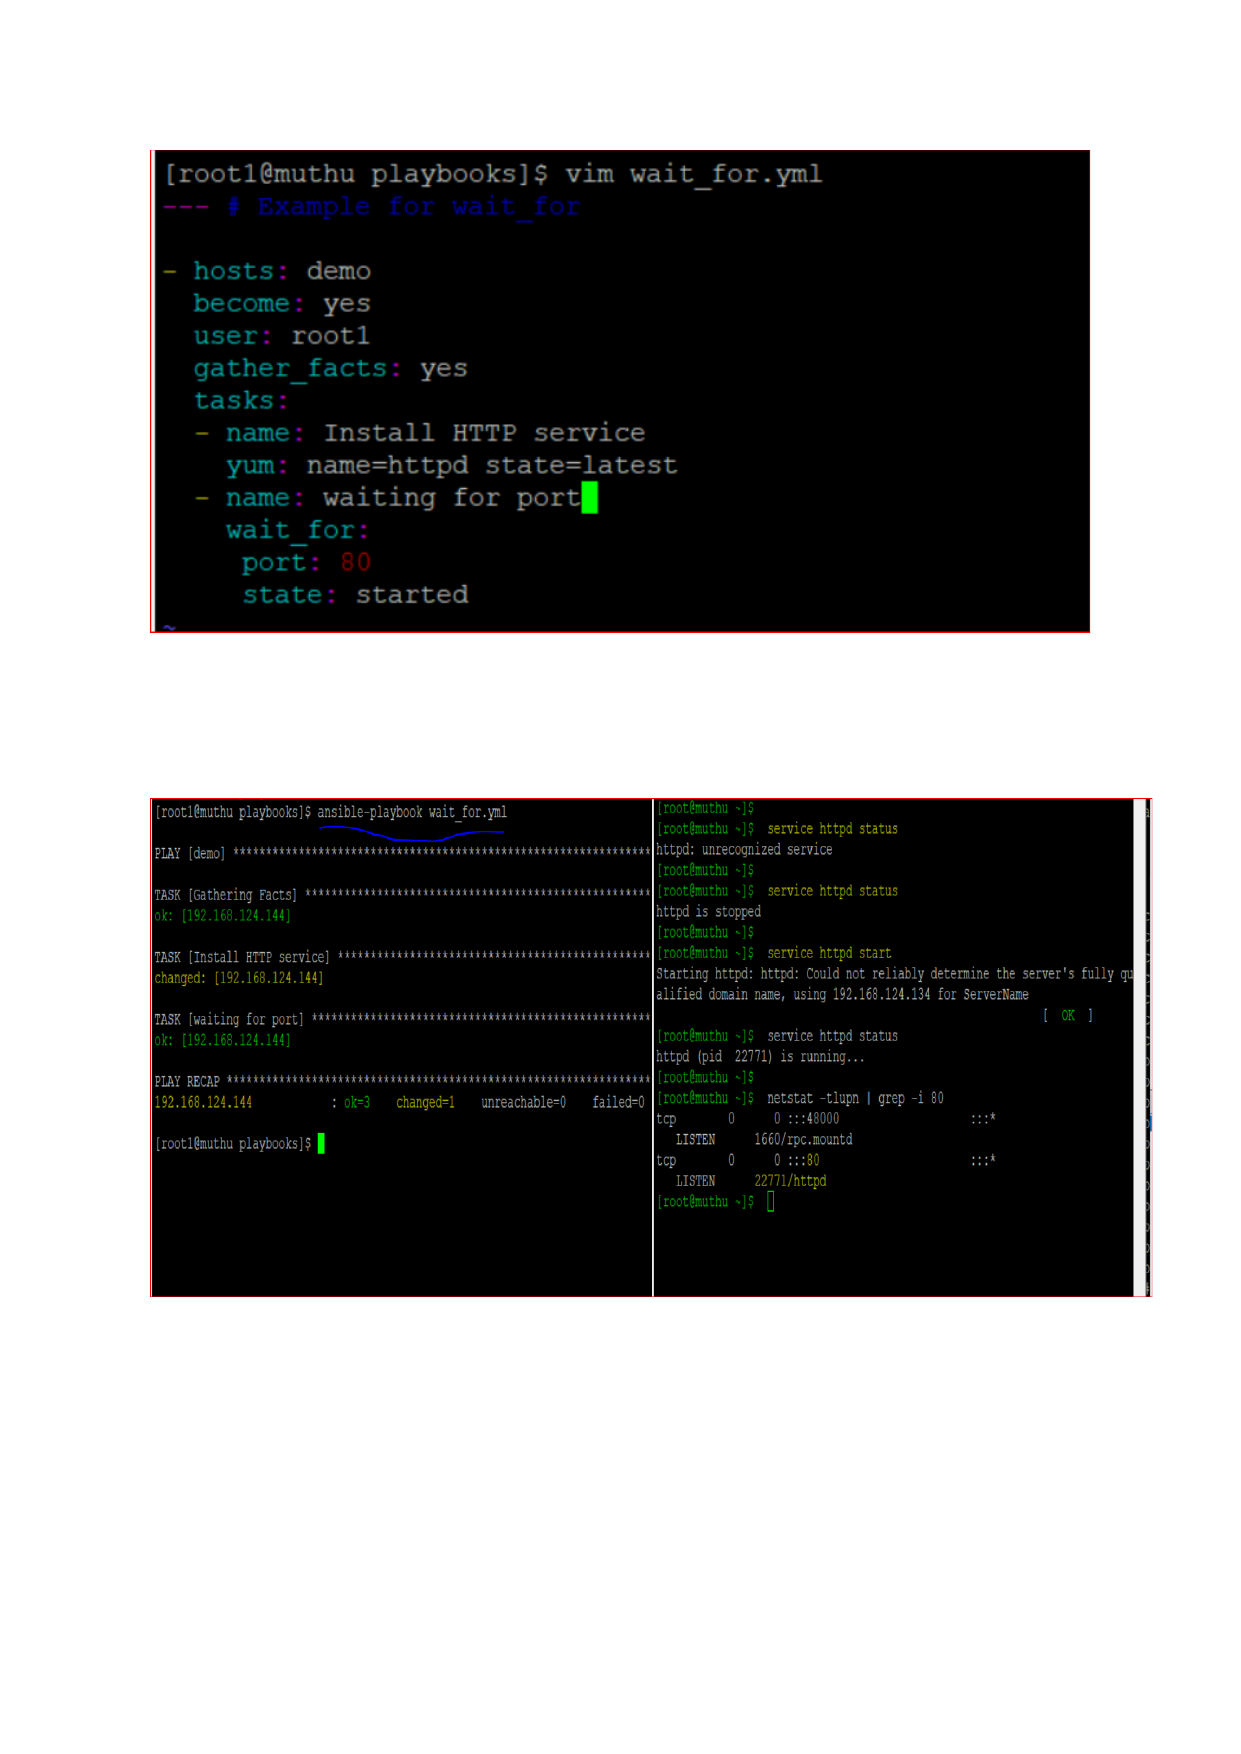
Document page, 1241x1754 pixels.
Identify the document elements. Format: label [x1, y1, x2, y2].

picture [150, 150, 1091, 633]
picture [150, 798, 1153, 1297]
